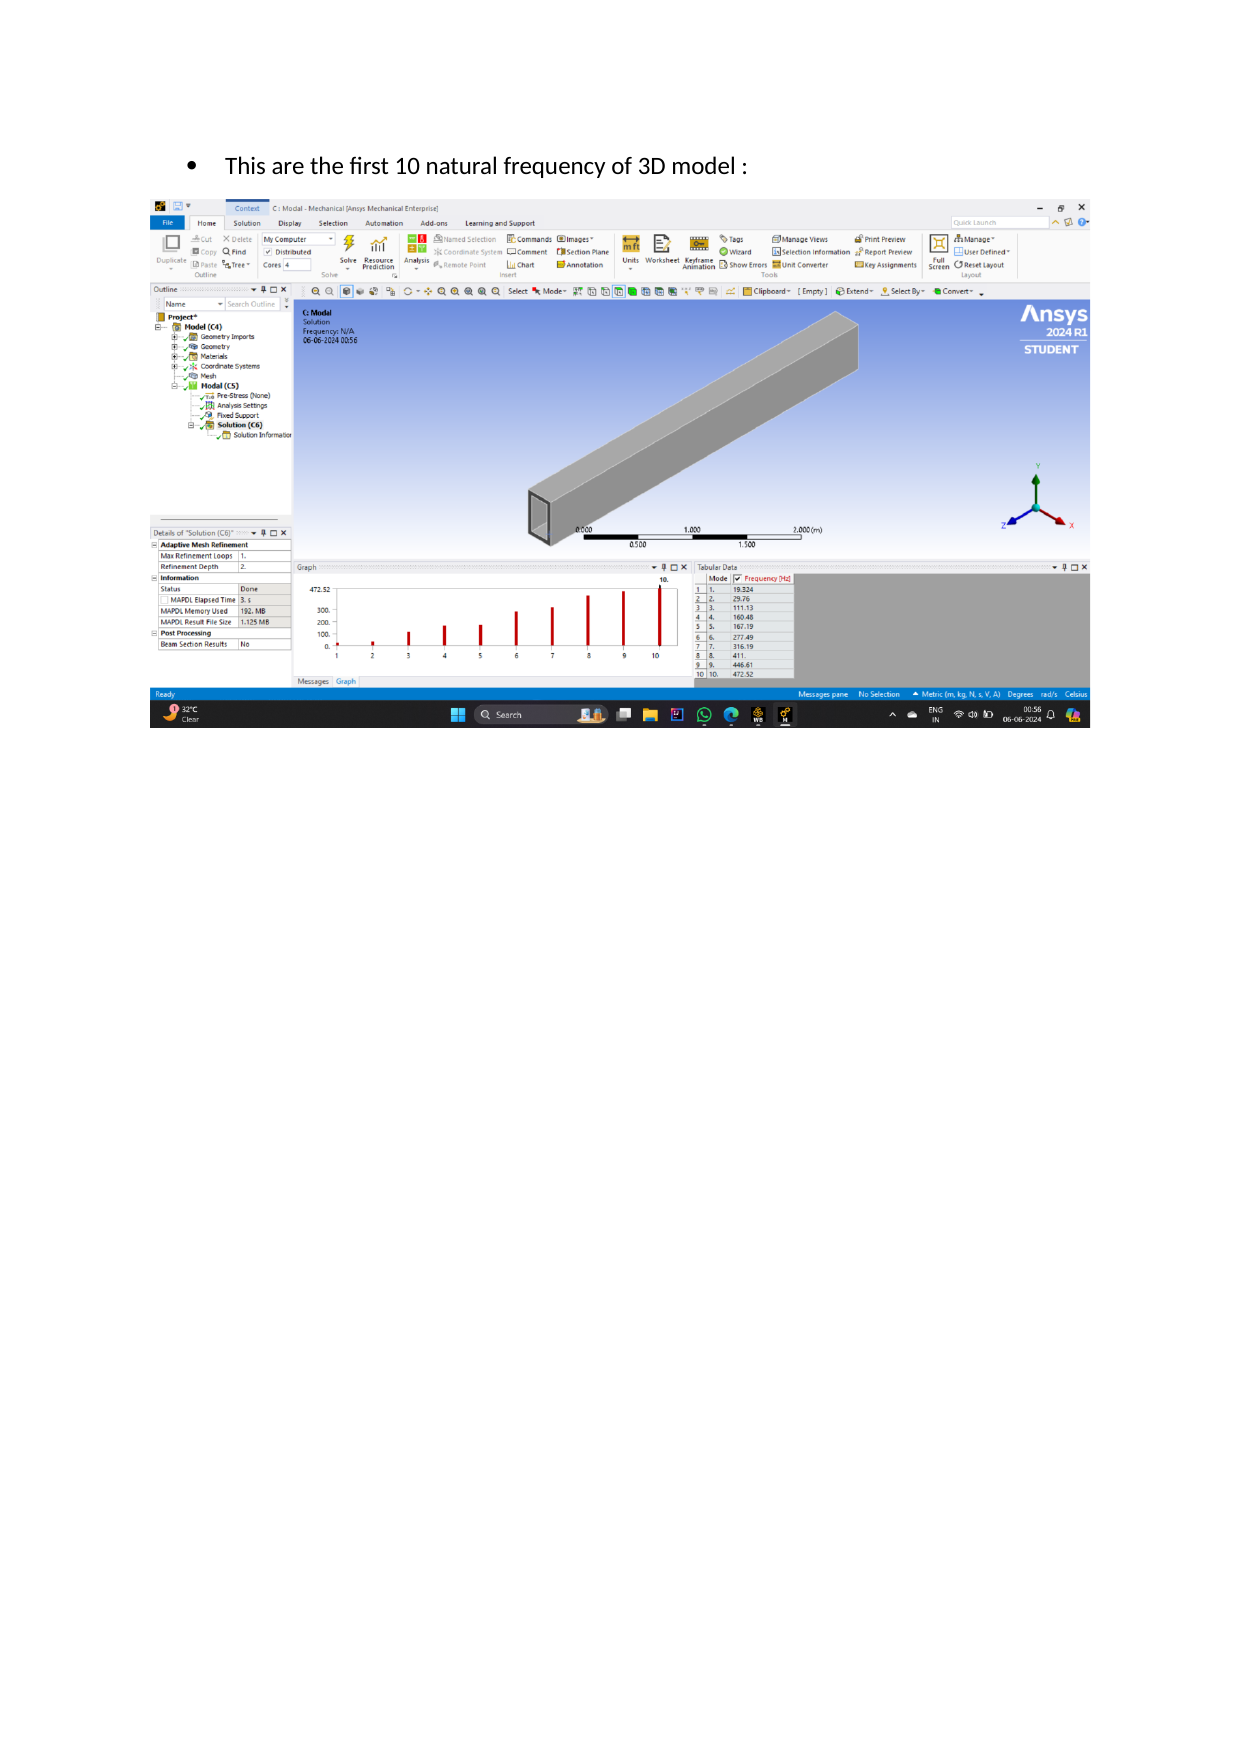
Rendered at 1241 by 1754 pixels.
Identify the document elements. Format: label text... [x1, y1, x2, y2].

list This are the first 10 natural frequency of 3D model : [187, 150, 1090, 181]
picture [150, 199, 1091, 728]
